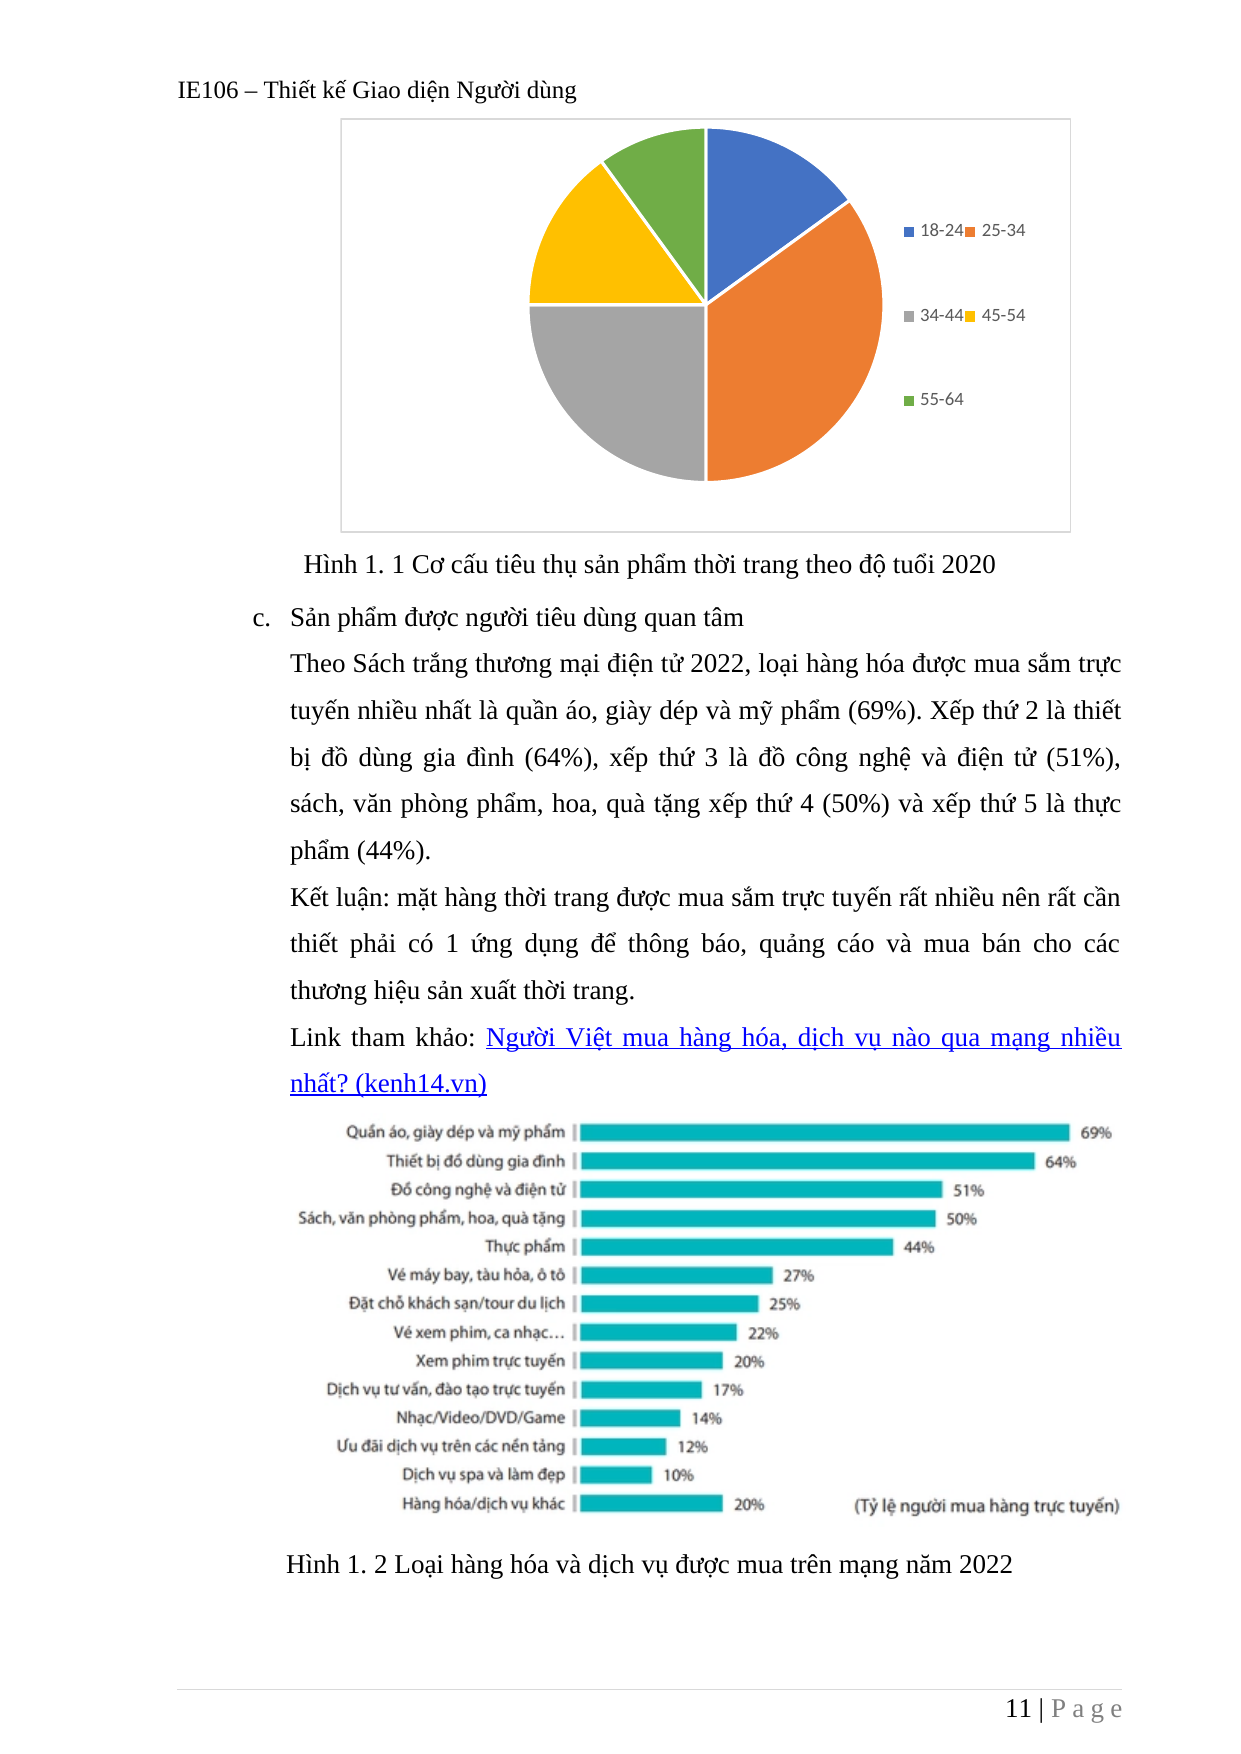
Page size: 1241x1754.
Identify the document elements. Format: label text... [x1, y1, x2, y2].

list Sản phẩm được người tiêu dùng quan tâm [252, 601, 1122, 632]
picture [289, 1113, 1126, 1533]
list Theo Sách trắng thương mại điện tử 2022, loại hàng hóa được mua sắm trực tuyến nhiều nhất là quần áo, giày dép và mỹ phẩm (69%). Xếp thứ 2 là thiết bị đồ dùng gia đình (64%), xếp thứ 3 là đồ công nghệ và điện tử (51%), sách, văn phòng phẩm, hoa, quà tặng xếp thứ 4 (50%) và xếp thứ 5 là thực phẩm (44%). [290, 647, 1122, 865]
list Kết luận: mặt hàng thời trang được mua sắm trực tuyến rất nhiều nên rất cần thiết phải có 1 ứng dụng để thông báo, quảng cáo và mua bán cho các thương hiệu sản xuất thời trang. [290, 881, 1122, 1005]
list Link tham khảo: Người Việt mua hàng hóa, dịch vụ nào qua mạng nhiều nhất? (kenh14.vn) [290, 1021, 1122, 1098]
